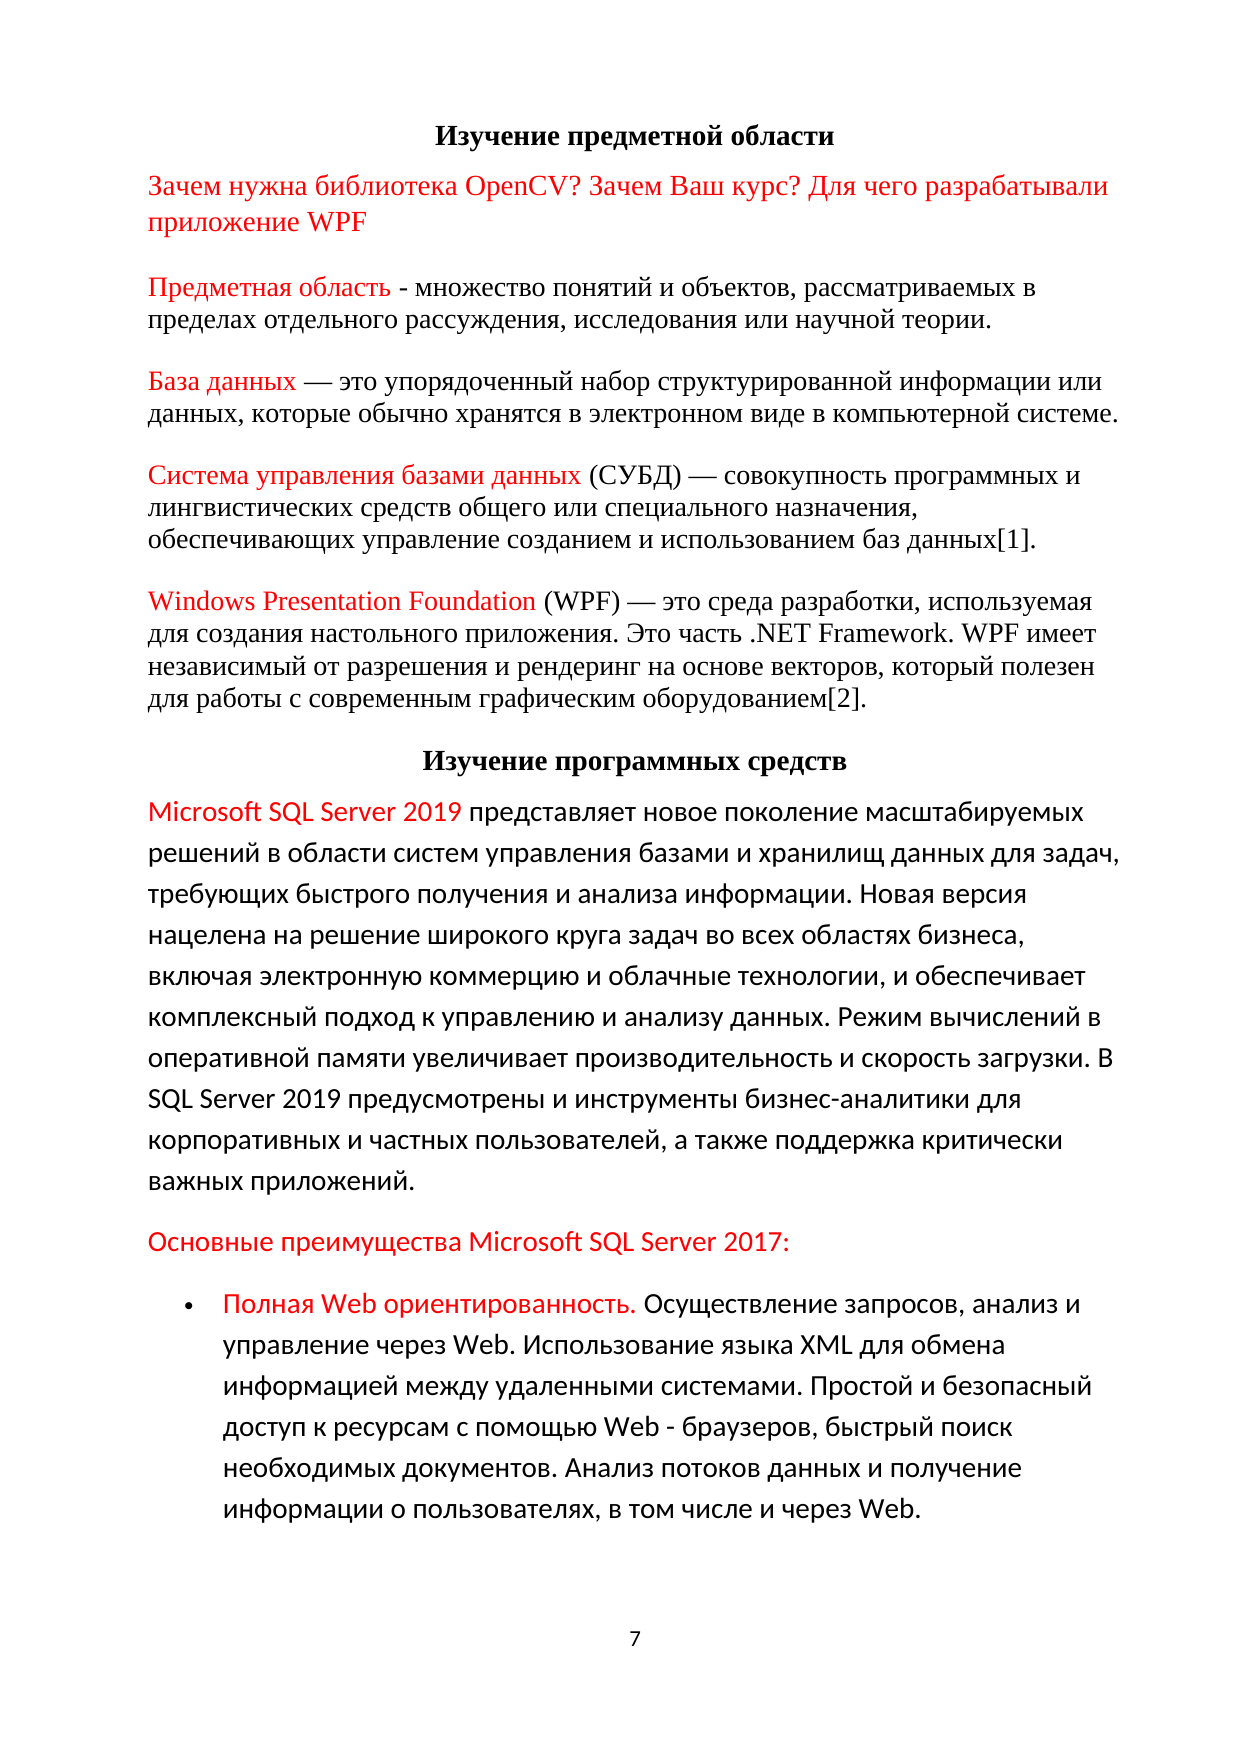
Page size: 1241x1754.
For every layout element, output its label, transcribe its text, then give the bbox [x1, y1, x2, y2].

subtitle Изучение предметной области [148, 118, 1122, 152]
text Система управления базами данных (СУБД) — совокупность программных и лингвистических средств общего или специального назначения, обеспечивающих управление созданием и использованием баз данных[1]. [148, 458, 1122, 555]
text Microsoft SQL Server 2019 представляет новое поколение масштабируемых решений в области систем управления базами и хранилищ данных для задач, требующих быстрого получения и анализа информации. Новая версия нацелена на решение широкого круга задач во всех областях бизнеса, включая электронную коммерцию и облачные технологии, и обеспечивает комплексный подход к управлению и анализу данных. Режим вычислений в оперативной памяти увеличивает производительность и скорость загрузки. В SQL Server 2019 предусмотрены и инструменты бизнес-аналитики для корпоративных и частных пользователей, а также поддержка критически важных приложений. [148, 793, 1122, 1197]
list Полная Web ориентированность. Осуществление запросов, анализ и управление через Web. Использование языка XML для обмена информацией между удаленными системами. Простой и безопасный доступ к ресурсам с помощью Web - браузеров, быстрый поиск необходимых документов. Анализ потоков данных и получение информации о пользователях, в том числе и через Web. [185, 1285, 1122, 1526]
text Зачем нужна библиотека OpenCV? Зачем Ваш курс? Для чего разрабатывали приложение WPF [148, 168, 1122, 238]
text Windows Presentation Foundation (WPF) — это среда разработки, используемая для создания настольного приложения. Это часть .NET Framework. WPF имеет независимый от разрешения и рендеринг на основе векторов, который полезен для работы с современным графическим оборудованием[2]. [148, 584, 1122, 714]
text База данных — это упорядоченный набор структурированной информации или данных, которые обычно хранятся в электронном виде в компьютерной системе. [148, 364, 1122, 429]
text Предметная область - множество понятий и объектов, рассматриваемых в пределах отдельного рассуждения, исследования или научной теории. [148, 270, 1122, 335]
subtitle Изучение программных средств [148, 743, 1122, 776]
text Основные преимущества Microsoft SQL Server 2017: [148, 1223, 1122, 1259]
